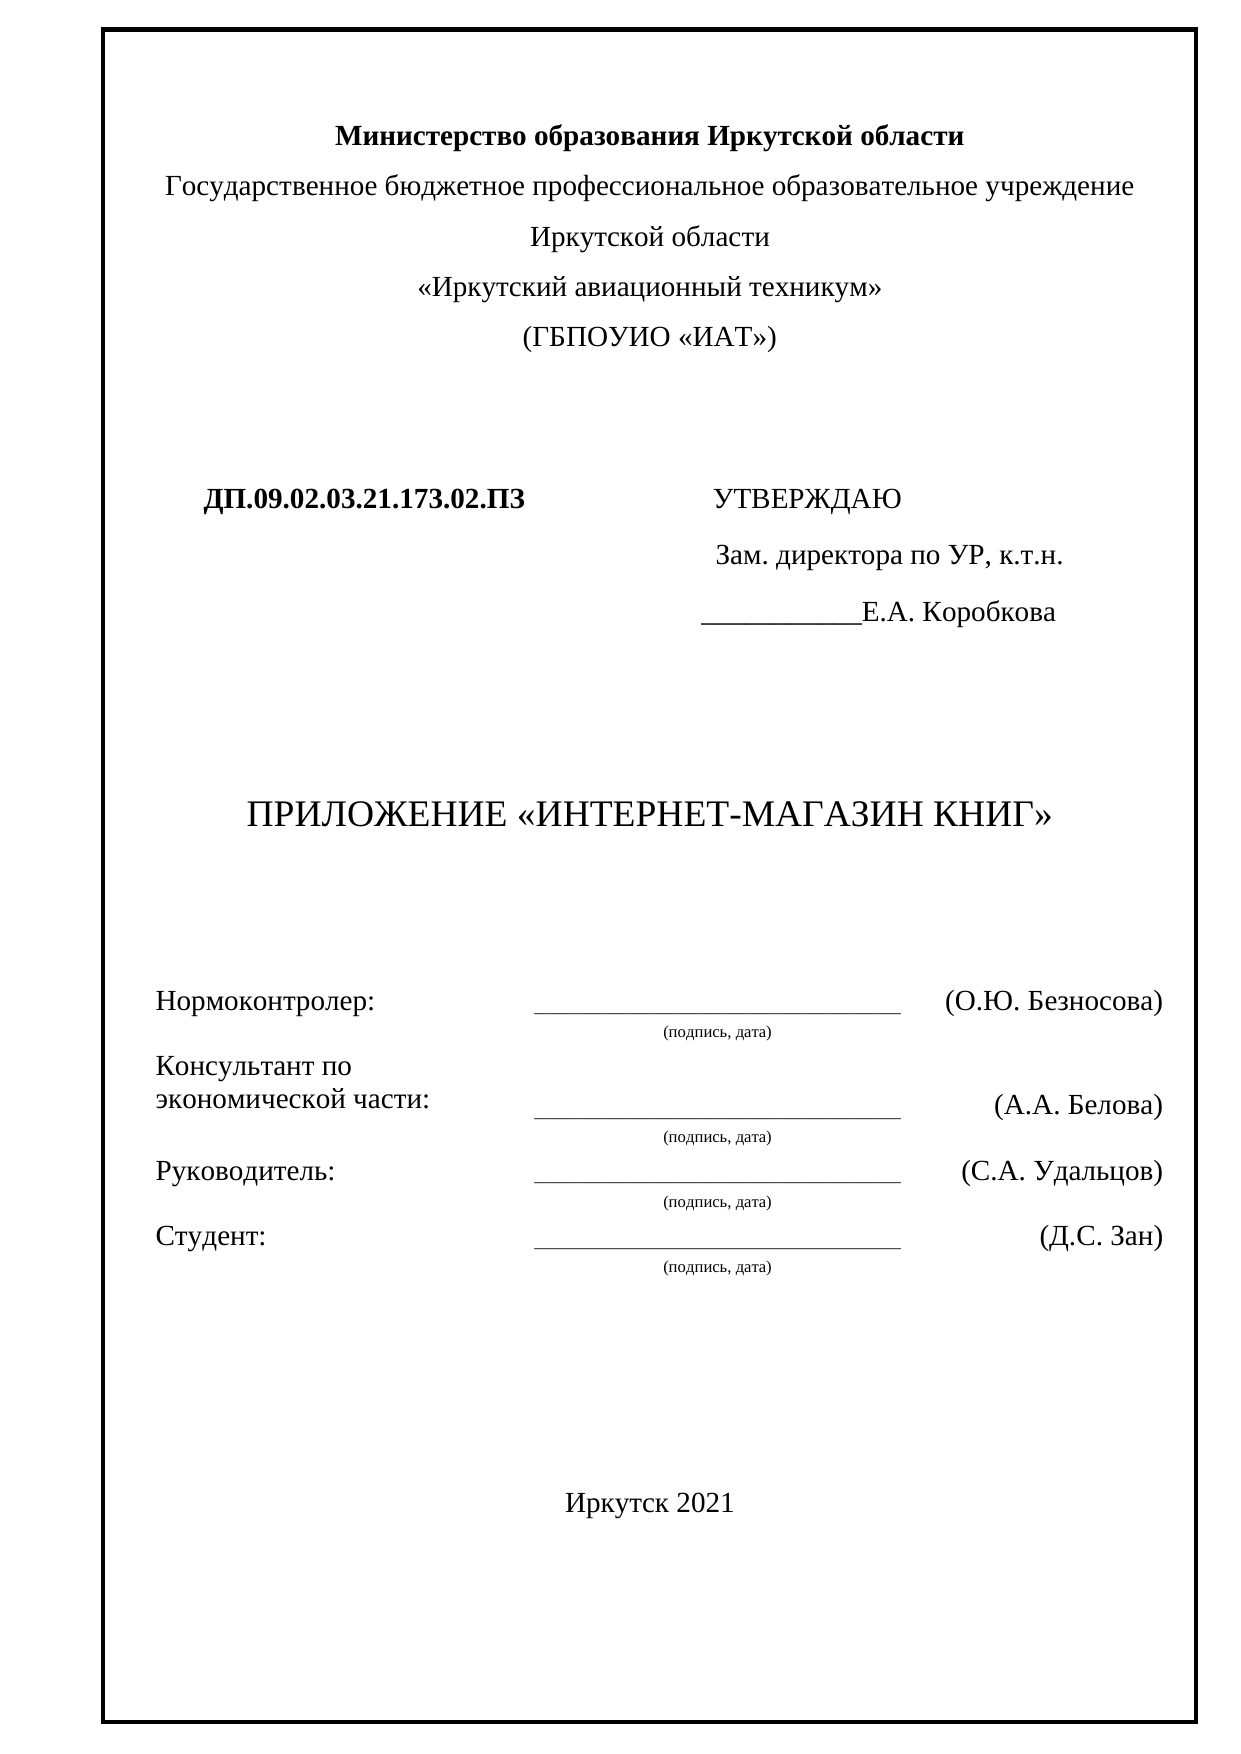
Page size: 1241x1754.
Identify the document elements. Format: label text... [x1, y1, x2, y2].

table_cell Студент: [144, 1212, 523, 1286]
text ПРИЛОЖЕНИЕ «ИНТЕРНЕТ-МАГАЗИН КНИГ» [118, 791, 1181, 834]
table_cell ____________________________________________ (подпись, дата) [523, 1146, 912, 1212]
text Государственное бюджетное профессиональное образовательное учреждение Иркутской области [118, 168, 1181, 252]
table_header УТВЕРЖДАЮ Зам. директора по УР, к.т.н. ___________Е.А. Коробкова [576, 475, 1181, 684]
table_cell ____________________________________________ (подпись, дата) [523, 1212, 912, 1286]
text (ГБПОУИО «ИАТ») [118, 319, 1181, 353]
text Иркутск 2021 [118, 1485, 1181, 1519]
table_header Нормоконтролер: [144, 977, 523, 1041]
table_cell Консультант по экономической части: [144, 1041, 523, 1146]
table_header ____________________________________________ (подпись, дата) [523, 977, 912, 1041]
table_cell (Д.С. Зан) [912, 1212, 1174, 1286]
table_cell (А.А. Белова) [912, 1041, 1174, 1146]
table_header ДП.09.02.03.21.173.02.ПЗ [159, 475, 576, 684]
text Министерство образования Иркутской области [118, 118, 1181, 152]
table_cell ____________________________________________ (подпись, дата) [523, 1041, 912, 1146]
table_cell Руководитель: [144, 1146, 523, 1212]
text «Иркутский авиационный техникум» [118, 269, 1181, 303]
table_cell (С.А. Удальцов) [912, 1146, 1174, 1212]
table_header (О.Ю. Безносова) [912, 977, 1174, 1041]
